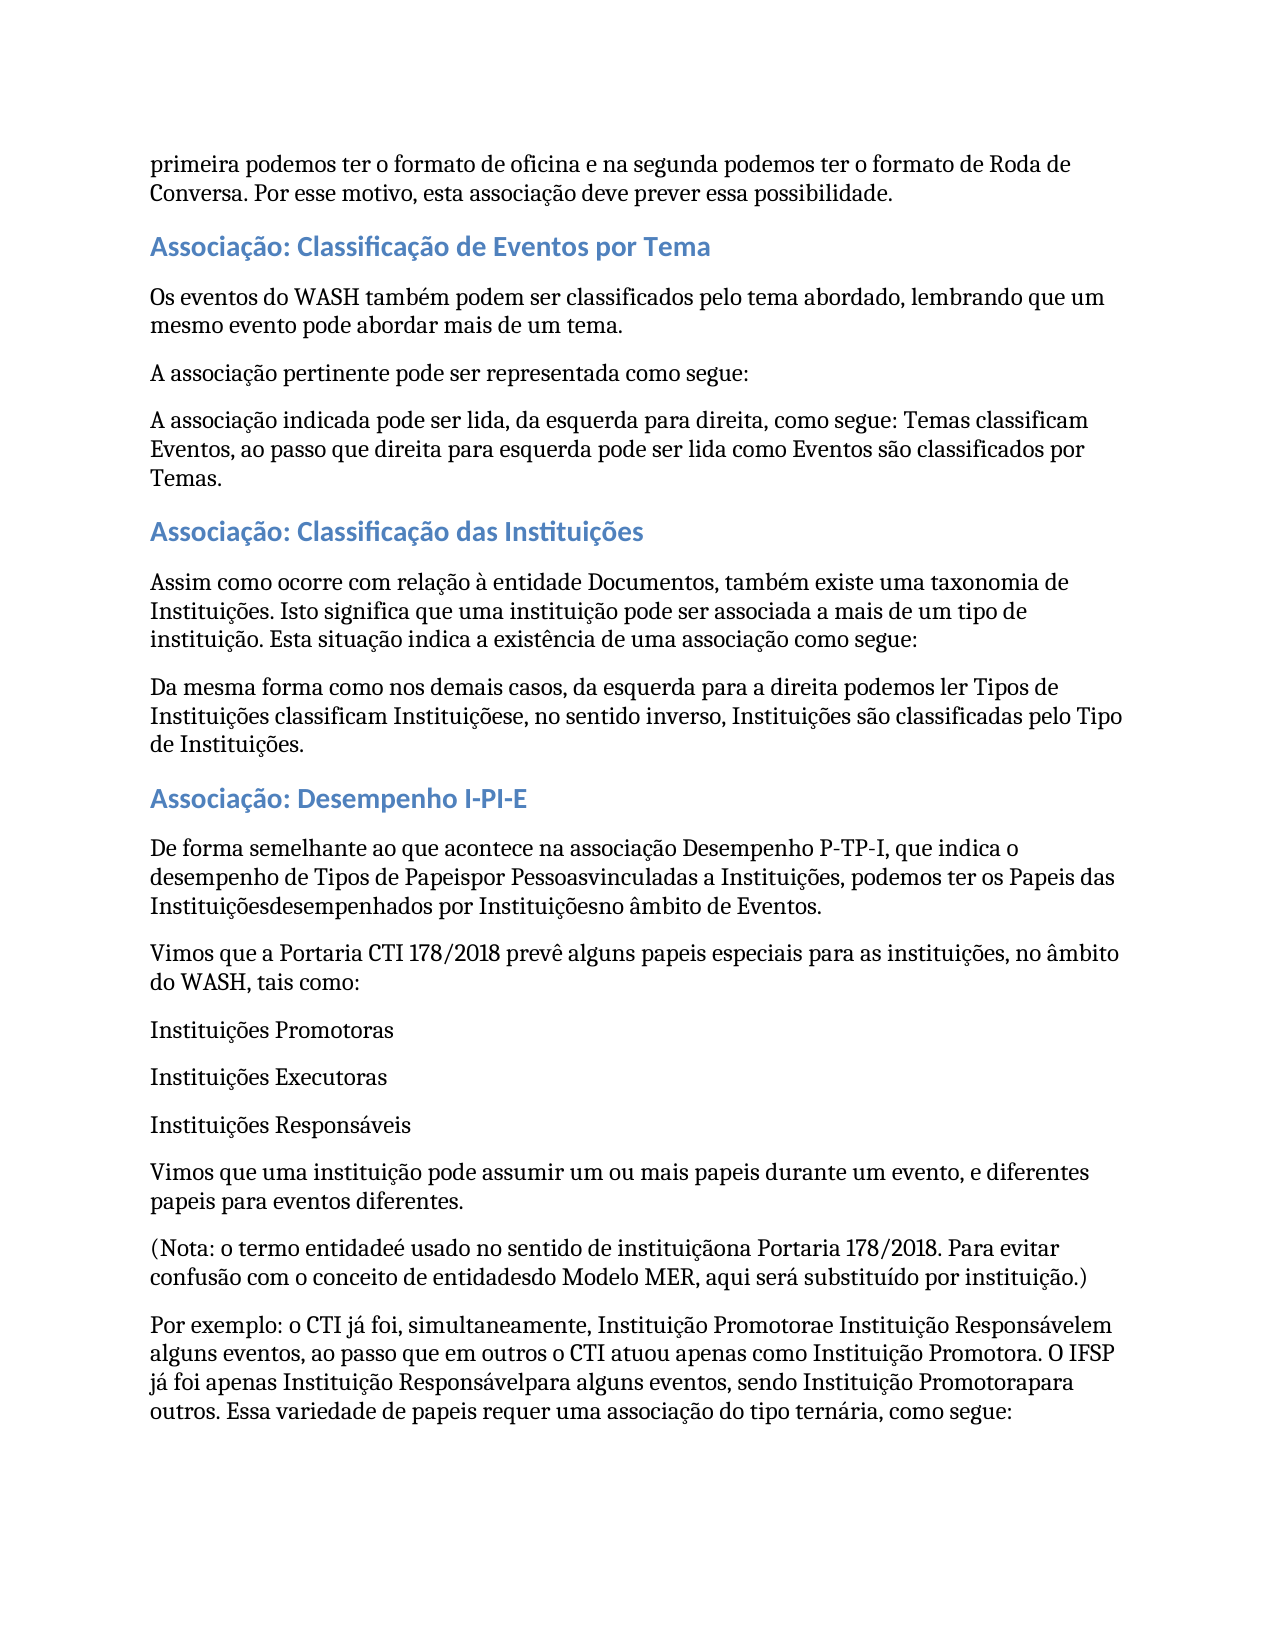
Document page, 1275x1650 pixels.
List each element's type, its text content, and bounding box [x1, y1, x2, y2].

subtitle Associação: Desempenho I-PI-E [150, 780, 1125, 816]
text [150, 150, 1125, 207]
text Assim como ocorre com relação à entidade Documentos, também existe uma taxonomia de Instituições. Isto significa que uma instituição pode ser associada a mais de um tipo de instituição. Esta situação indica a existência de uma associação como segue: [150, 568, 1125, 654]
text Por exemplo: o CTI já foi, simultaneamente, Instituição Promotorae Instituição Responsávelem alguns eventos, ao passo que em outros o CTI atuou apenas como Instituição Promotora. O IFSP já foi apenas Instituição Responsávelpara alguns eventos, sendo Instituição Promotorapara outros. Essa variedade de papeis requer uma associação do tipo ternária, como segue: [150, 1311, 1125, 1426]
text A associação pertinente pode ser representada como segue: [150, 359, 1125, 388]
text Vimos que a Portaria CTI 178/2018 prevê alguns papeis especiais para as instituições, no âmbito do WASH, tais como: [150, 939, 1125, 997]
text De forma semelhante ao que acontece na associação Desempenho P-TP-I, que indica o desempenho de Tipos de Papeispor Pessoasvinculadas a Instituições, podemos ter os Papeis das Instituiçõesdesempenhados por Instituiçõesno âmbito de Eventos. [150, 834, 1125, 921]
text Vimos que uma instituição pode assumir um ou mais papeis durante um evento, e diferentes papeis para eventos diferentes. [150, 1158, 1125, 1216]
subtitle Associação: Classificação de Eventos por Tema [150, 228, 1125, 264]
subtitle Associação: Classificação das Instituições [150, 513, 1125, 549]
text Os eventos do WASH também podem ser classificados pelo tema abordado, lembrando que um mesmo evento pode abordar mais de um tema. [150, 283, 1125, 340]
text Instituições Promotoras [150, 1016, 1125, 1044]
text Da mesma forma como nos demais casos, da esquerda para a direita podemos ler Tipos de Instituições classificam Instituiçõese, no sentido inverso, Instituições são classificadas pelo Tipo de Instituições. [150, 673, 1125, 759]
text (Nota: o termo entidadeé usado no sentido de instituiçãona Portaria 178/2018. Para evitar confusão com o conceito de entidadesdo Modelo MER, aqui será substituído por instituição.) [150, 1234, 1125, 1292]
text Instituições Executoras [150, 1063, 1125, 1092]
text Instituições Responsáveis [150, 1111, 1125, 1139]
text A associação indicada pode ser lida, da esquerda para direita, como segue: Temas classificam Eventos, ao passo que direita para esquerda pode ser lida como Eventos são classificados por Temas. [150, 406, 1125, 493]
